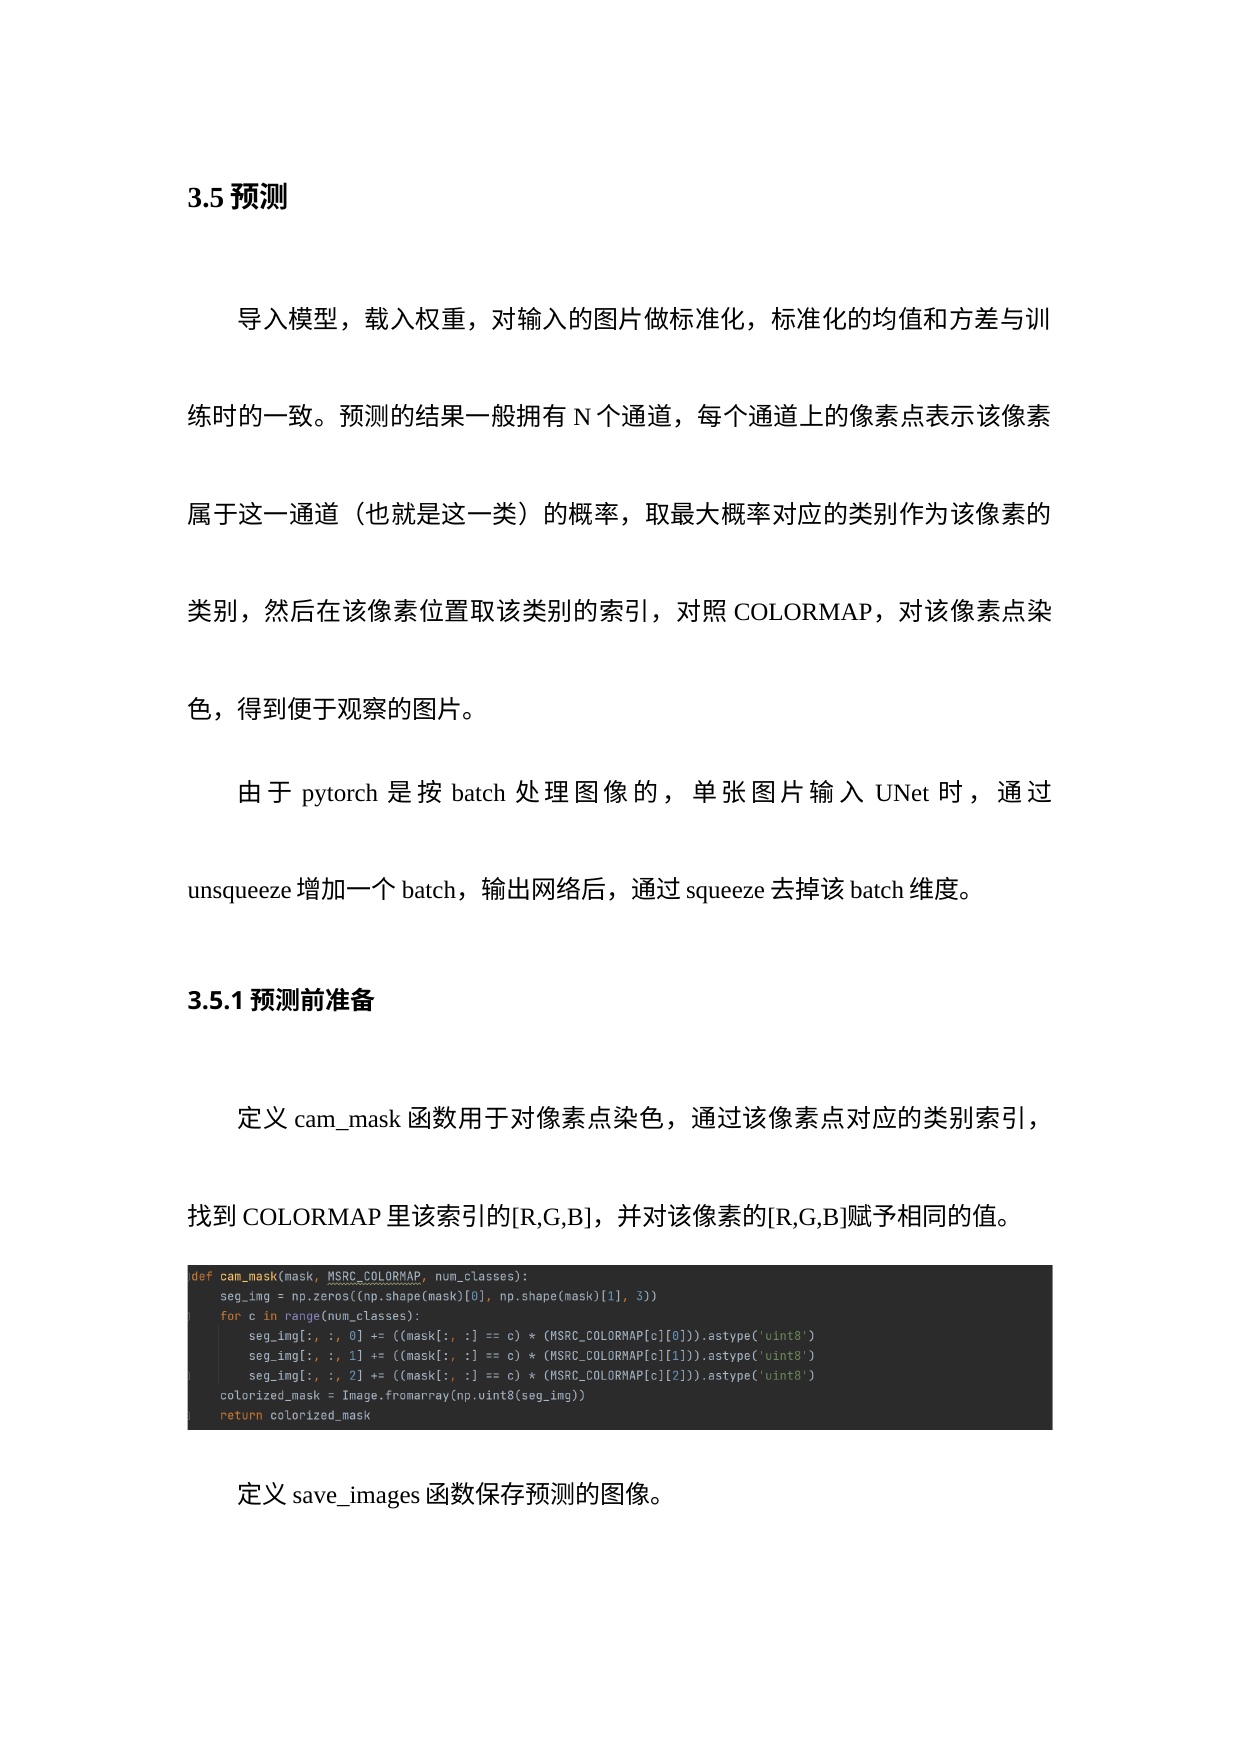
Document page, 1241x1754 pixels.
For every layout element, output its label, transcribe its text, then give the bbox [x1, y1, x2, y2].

text 由于pytorch是按batch处理图像的，单张图片输入UNet时，通过unsqueeze增加一个batch，输出网络后，通过squeeze去掉该batch维度。 [187, 758, 1053, 921]
subtitle 3.5.1预测前准备 [187, 966, 1053, 1031]
picture [187, 1265, 1053, 1430]
text 定义cam_mask函数用于对像素点染色，通过该像素点对应的类别索引，找到COLORMAP里该索引的[R,G,B]，并对该像素的[R,G,B]赋予相同的值。 [187, 1084, 1053, 1247]
text 导入模型，载入权重，对输入的图片做标准化，标准化的均值和方差与训练时的一致。预测的结果一般拥有N个通道，每个通道上的像素点表示该像素属于这一通道（也就是这一类）的概率，取最大概率对应的类别作为该像素的类别，然后在该像素位置取该类别的索引，对照COLORMAP，对该像素点染色，得到便于观察的图片。 [187, 285, 1053, 740]
text 定义save_images函数保存预测的图像。 [187, 1460, 1053, 1525]
subtitle 3.5预测 [187, 162, 1053, 227]
